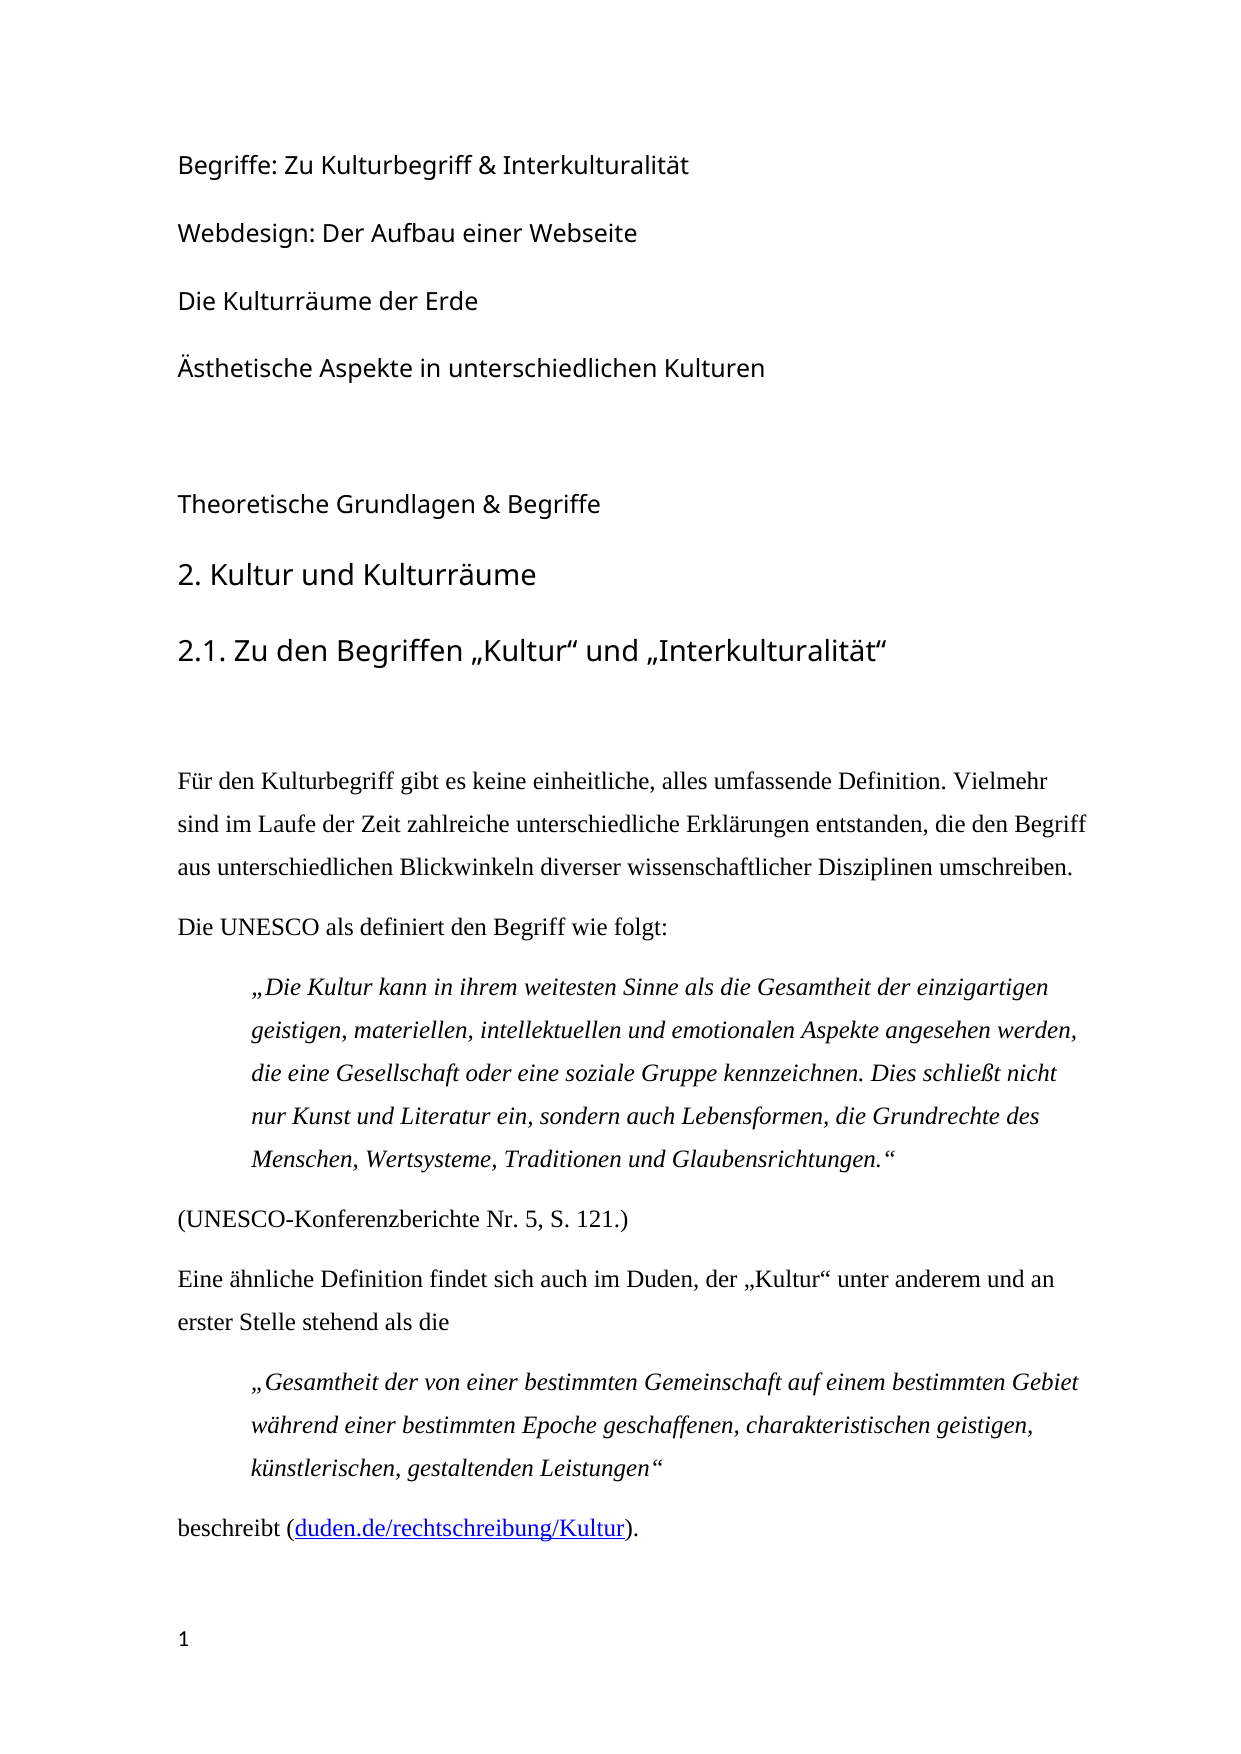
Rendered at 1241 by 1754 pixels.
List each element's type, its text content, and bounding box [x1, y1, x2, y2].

text 2.1. Zu den Begriffen „Kultur“ und „Interkulturalität“ [177, 630, 1092, 670]
text Begriffe: Zu Kulturbegriff & Interkulturalität [177, 148, 1092, 182]
text Ästhetische Aspekte in unterschiedlichen Kulturen [177, 351, 1092, 385]
text 2. Kultur und Kulturräume [177, 554, 1092, 594]
text (UNESCO-Konferenzberichte Nr. 5, S. 121.) [177, 1204, 1092, 1233]
text Die Kulturräume der Erde [177, 283, 1092, 317]
text beschreibt (duden.de/rechtschreibung/Kultur). [177, 1513, 1092, 1542]
text „Die Kultur kann in ihrem weitesten Sinne als die Gesamtheit der einzigartigen geistigen, materiellen, intellektuellen und emotionalen Aspekte angesehen werden, die eine Gesellschaft oder eine soziale Gruppe kennzeichnen. Dies schließt nicht nur Kunst und Literatur ein, sondern auch Lebensformen, die Grundrechte des Menschen, Wertsysteme, Traditionen und Glaubensrichtungen.“ [251, 972, 1092, 1173]
text Theoretische Grundlagen & Begriffe [177, 486, 1092, 520]
text Webdesign: Der Aufbau einer Webseite [177, 215, 1092, 249]
text Für den Kulturbegriff gibt es keine einheitliche, alles umfassende Definition. Vielmehr sind im Laufe der Zeit zahlreiche unterschiedliche Erklärungen entstanden, die den Begriff aus unterschiedlichen Blickwinkeln diverser wissenschaftlicher Disziplinen umschreiben. [177, 766, 1092, 881]
text Die UNESCO als definiert den Begriff wie folgt: [177, 912, 1092, 941]
text Eine ähnliche Definition findet sich auch im Duden, der „Kultur“ unter anderem und an erster Stelle stehend als die [177, 1264, 1092, 1336]
text „Gesamtheit der von einer bestimmten Gemeinschaft auf einem bestimmten Gebiet während einer bestimmten Epoche geschaffenen, charakteristischen geistigen, künstlerischen, gestaltenden Leistungen“ [251, 1367, 1092, 1482]
